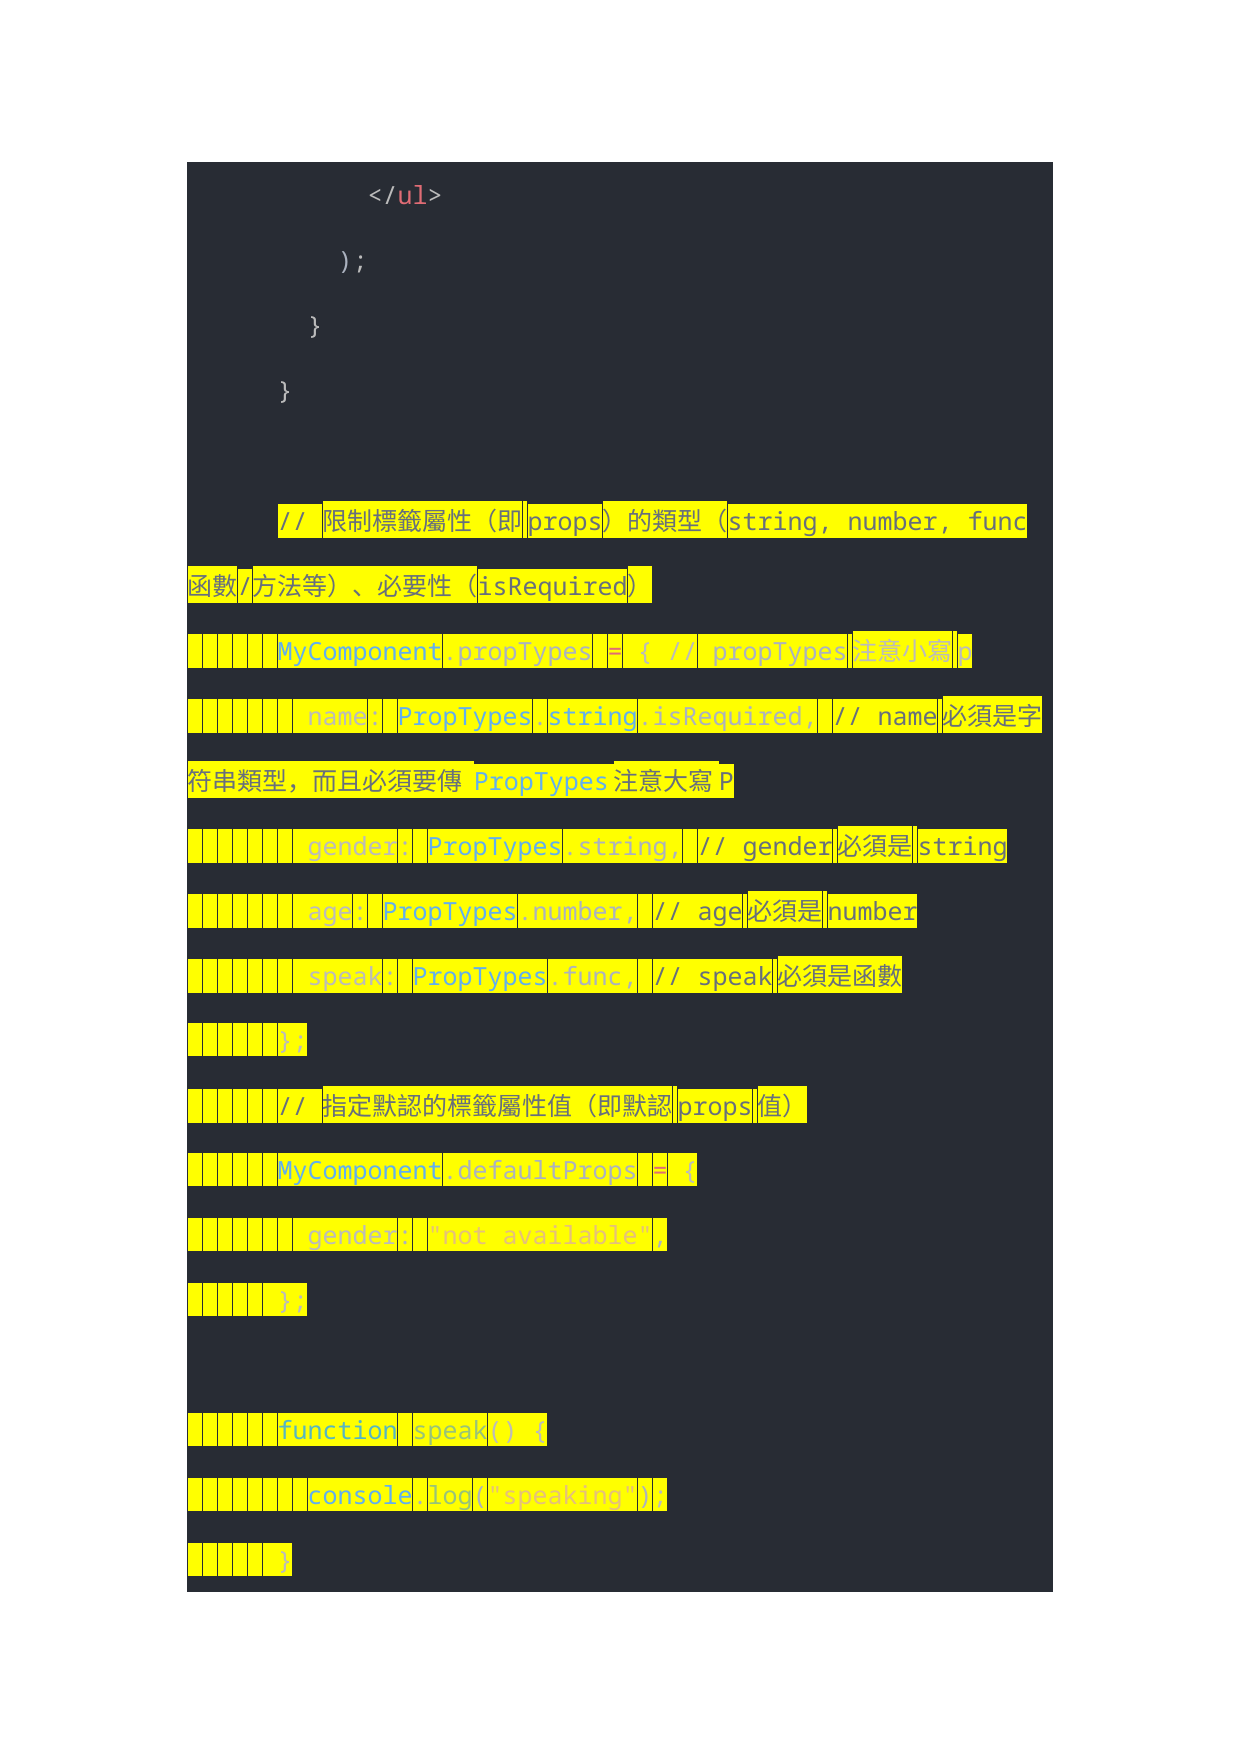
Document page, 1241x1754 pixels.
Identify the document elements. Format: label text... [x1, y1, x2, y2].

text }; [187, 1267, 1053, 1332]
text } [187, 292, 1053, 357]
text }; [187, 1007, 1053, 1072]
text speak: PropTypes.func, // speak必須是函數 [187, 942, 1053, 1007]
text gender: "not available", [187, 1202, 1053, 1267]
text } [187, 357, 1053, 422]
text ); [187, 227, 1053, 292]
text // 指定默認的標籤屬性值（即默認props值） [187, 1072, 1053, 1137]
text console.log("speaking"); [187, 1462, 1053, 1527]
text gender: PropTypes.string, // gender必須是string [187, 812, 1053, 877]
text name: PropTypes.string.isRequired, // name必須是字符串類型，而且必須要傳 PropTypes注意大寫P [187, 682, 1053, 812]
text function speak() { [187, 1397, 1053, 1462]
text </ul> [187, 162, 1053, 227]
text } [187, 1527, 1053, 1592]
text MyComponent.defaultProps = { [187, 1137, 1053, 1202]
text // 限制標籤屬性（即props）的類型（string, number, func函數/方法等）、必要性（isRequired） [187, 487, 1053, 617]
text age: PropTypes.number, // age必須是number [187, 877, 1053, 942]
text MyComponent.propTypes = { // propTypes注意小寫p [187, 617, 1053, 682]
